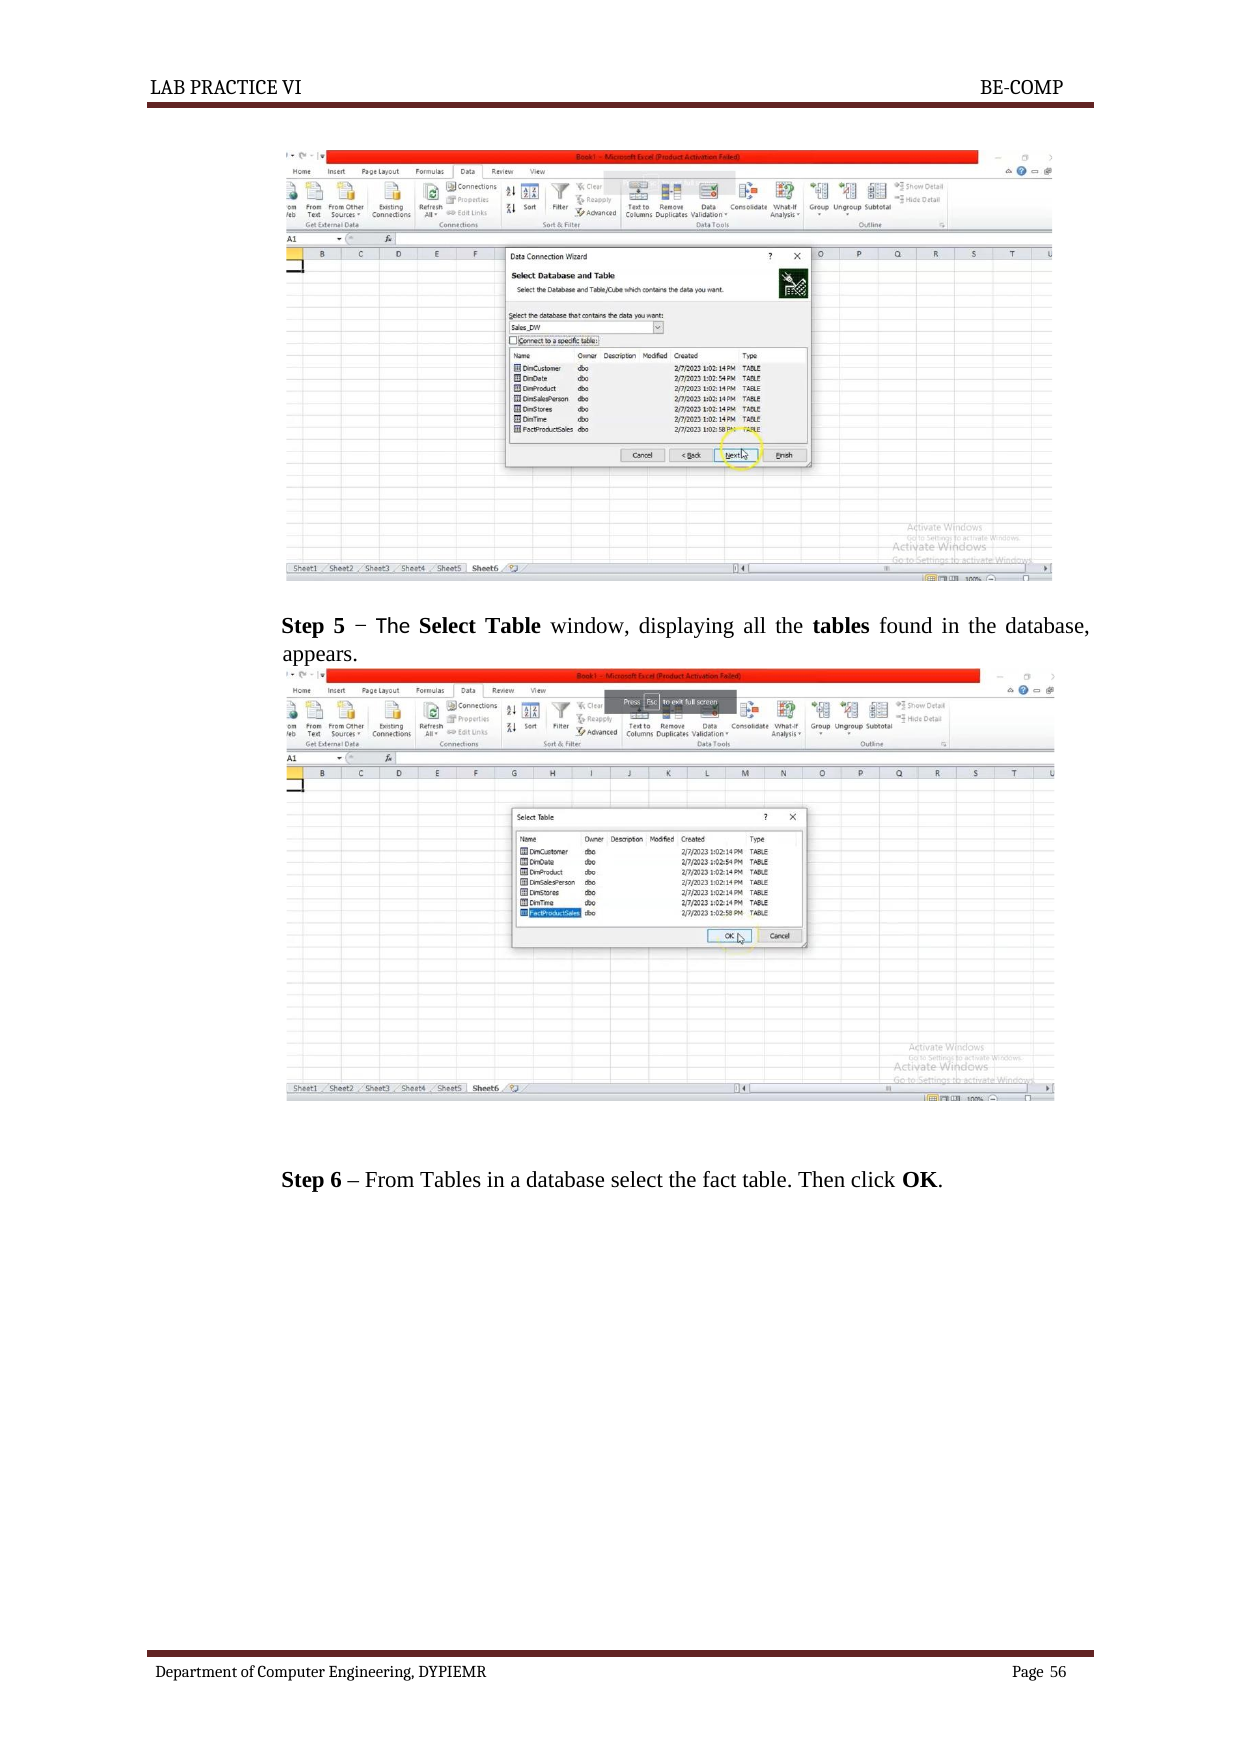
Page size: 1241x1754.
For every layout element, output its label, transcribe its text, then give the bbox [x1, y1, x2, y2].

picture [286, 150, 1053, 581]
text Step 6 – From Tables in a database select the fact table. Then click OK. [281, 1166, 1090, 1192]
text Step 5 − The Select Table window, displaying all the tables found in the database, appears. [281, 611, 1090, 666]
picture [286, 668, 1055, 1101]
